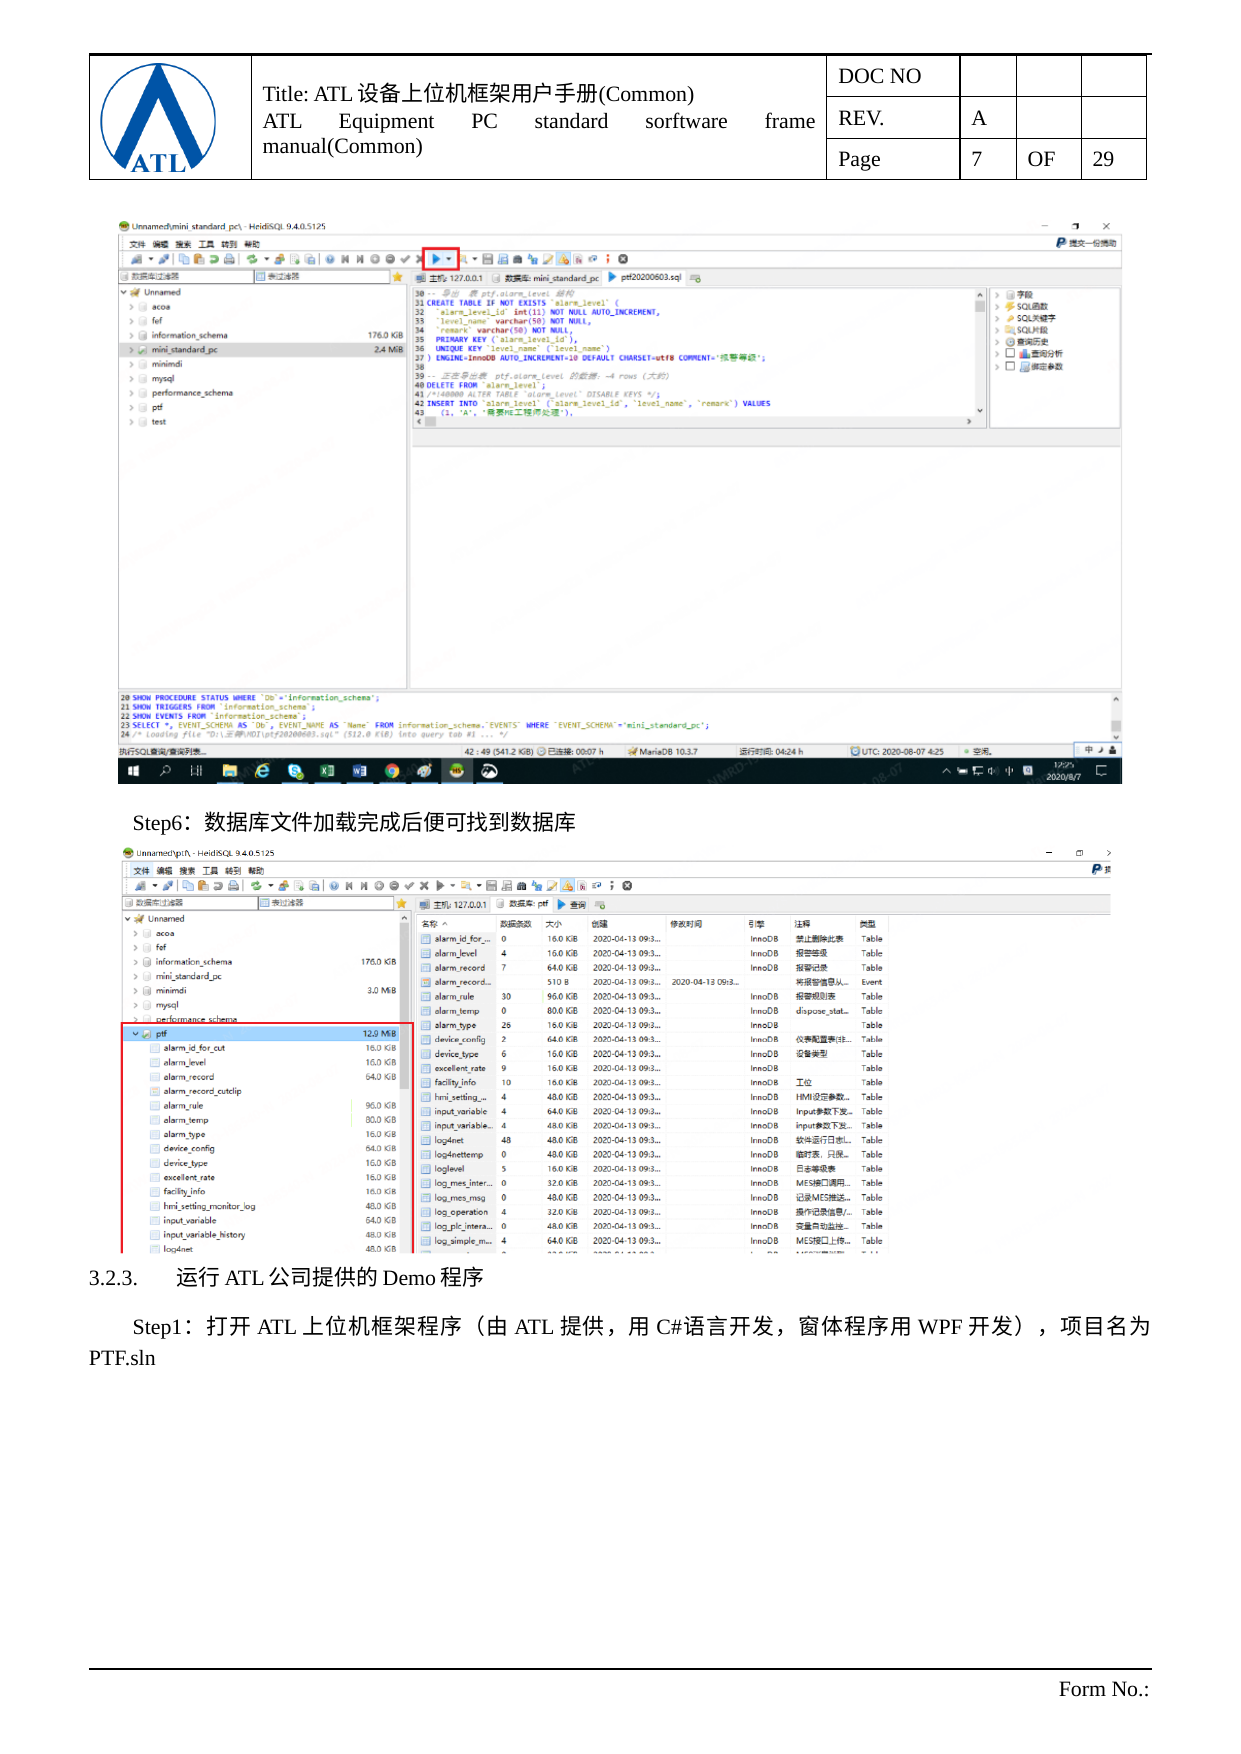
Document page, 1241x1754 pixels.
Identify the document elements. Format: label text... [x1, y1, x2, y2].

picture [118, 837, 1123, 1254]
text Step6：数据库文件加载完成后便可找到数据库 [89, 805, 1152, 837]
picture [118, 220, 1123, 784]
picture [100, 63, 216, 172]
text Step1：打开ATL上位机框架程序（由ATL提供，用C#语言开发，窗体程序用WPF开发），项目名为PTF.sln [89, 1308, 1152, 1373]
subtitle 运行ATL公司提供的Demo程序 [89, 1260, 1152, 1292]
